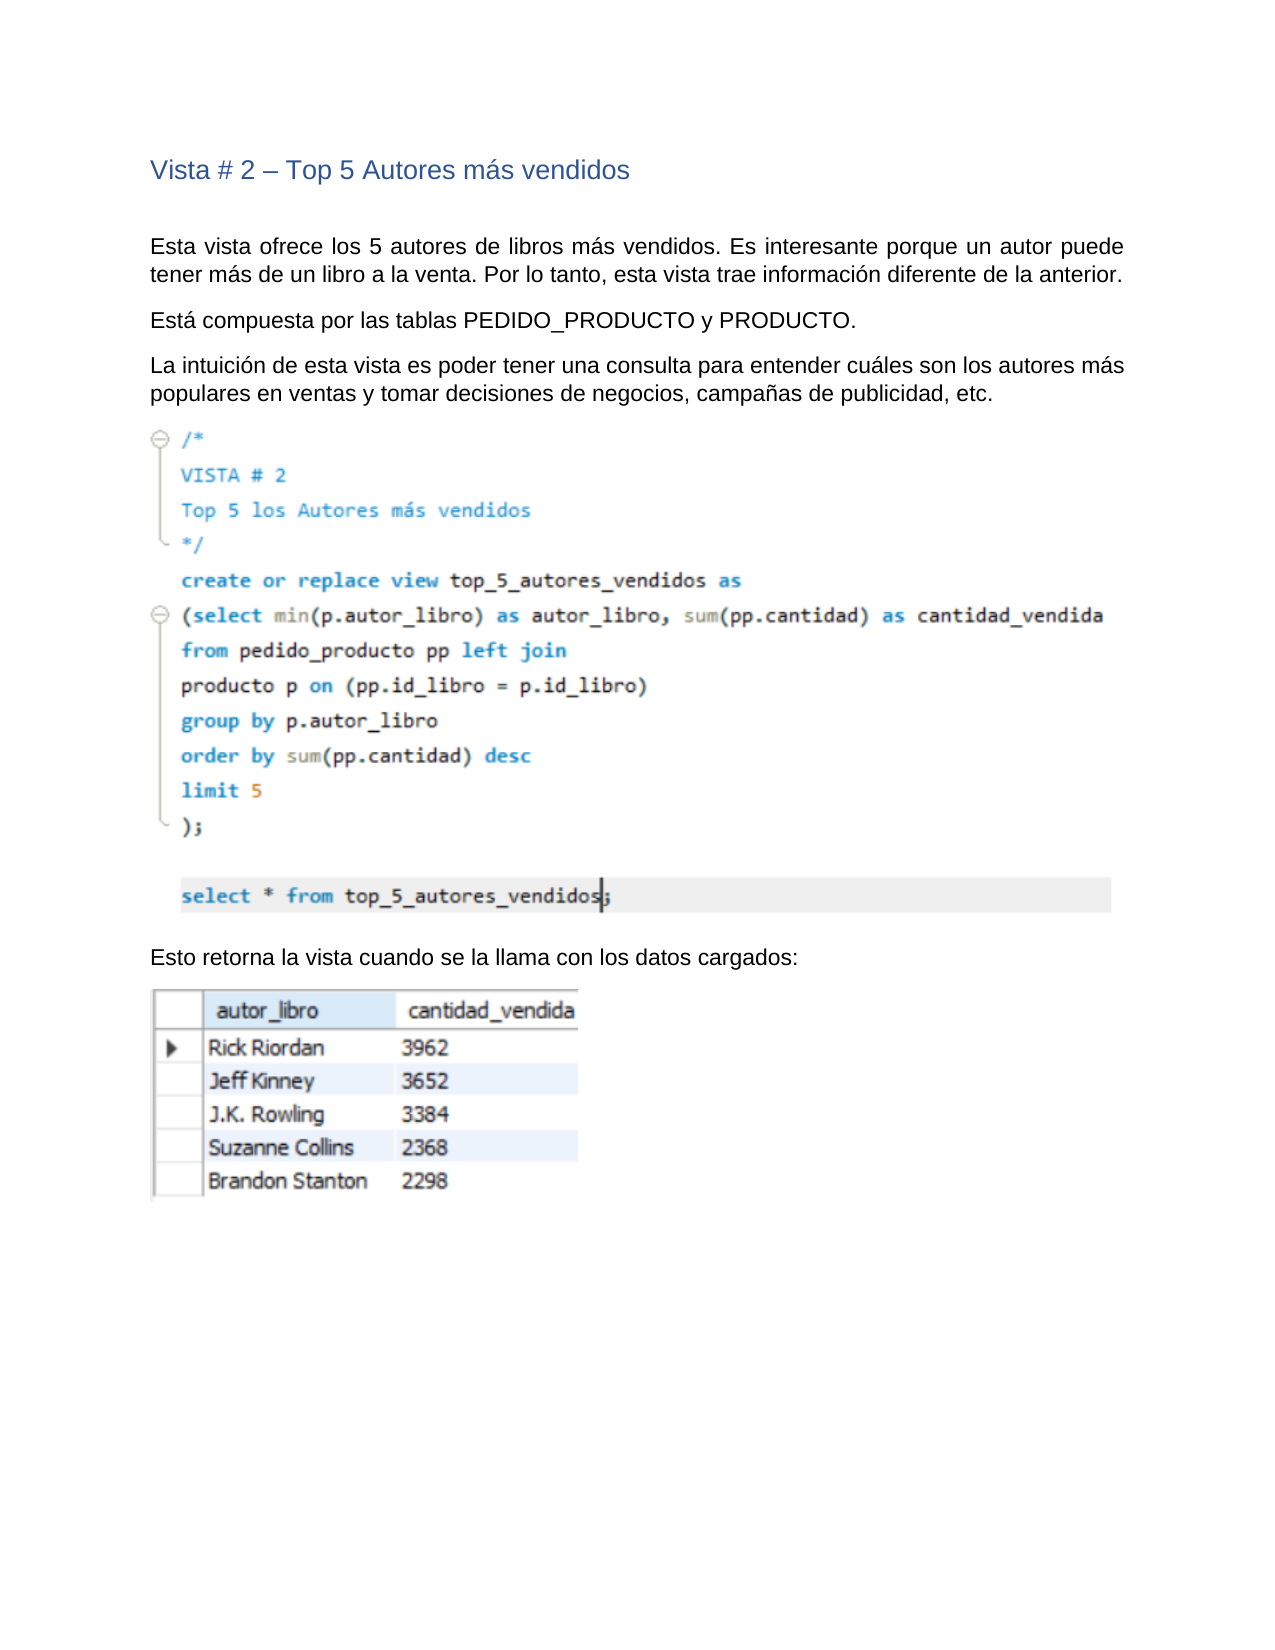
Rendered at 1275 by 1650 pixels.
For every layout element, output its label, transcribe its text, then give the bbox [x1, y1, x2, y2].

picture [150, 989, 579, 1202]
subtitle Vista # 2 – Top 5 Autores más vendidos [150, 154, 1125, 185]
text Está compuesta por las tablas PEDIDO_PRODUCTO y PRODUCTO. [150, 307, 1125, 333]
text Esta vista ofrece los 5 autores de libros más vendidos. Es interesante porque un autor puede tener más de un libro a la venta. Por lo tanto, esta vista trae información diferente de la anterior. [150, 233, 1125, 288]
text Esto retorna la vista cuando se la llama con los datos cargados: [150, 944, 1125, 971]
text La intuición de esta vista es poder tener una consulta para entender cuáles son los autores más populares en ventas y tomar decisiones de negocios, campañas de publicidad, etc. [150, 352, 1125, 406]
picture [150, 425, 1112, 926]
